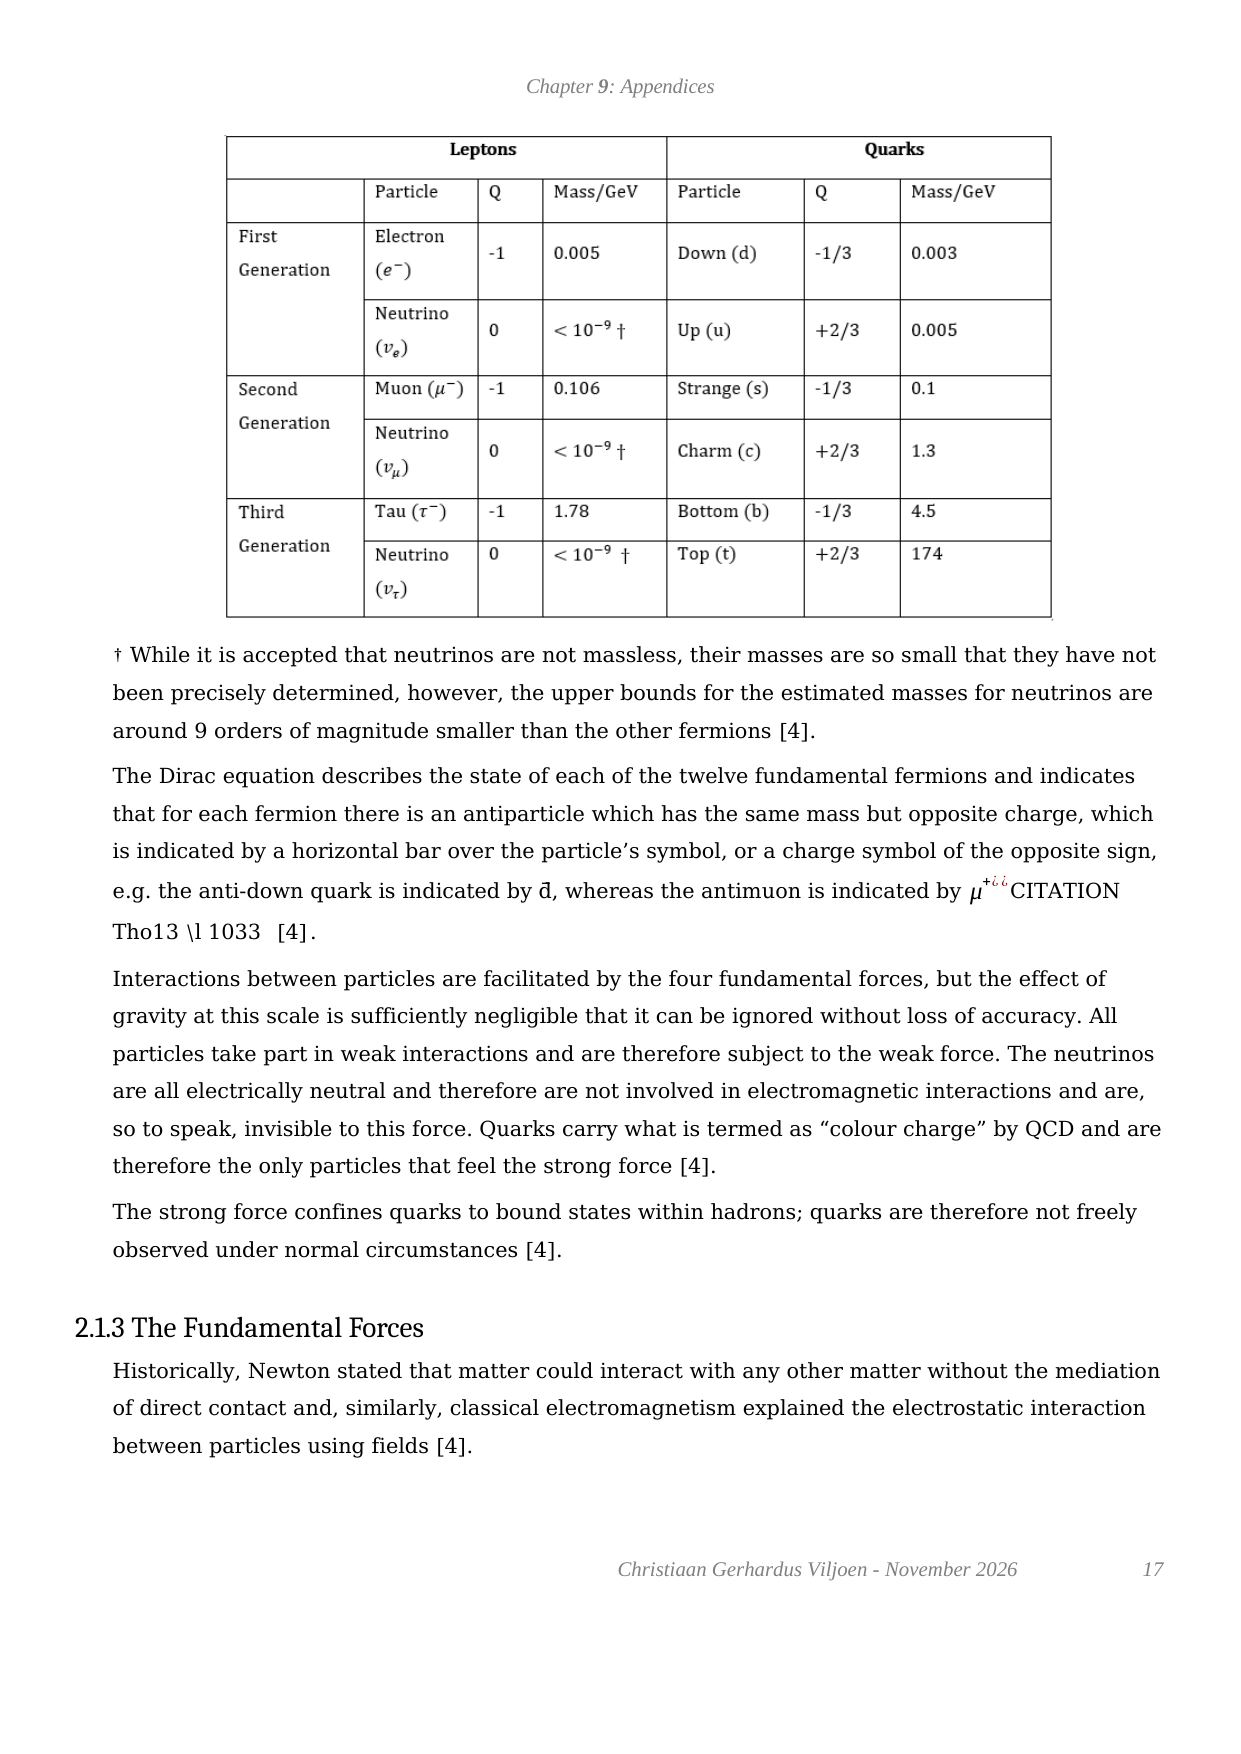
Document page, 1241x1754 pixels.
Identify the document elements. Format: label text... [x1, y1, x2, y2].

text The strong force confines quarks to bound states within hadrons; quarks are therefore not freely observed under normal circumstances. [112, 1199, 1165, 1261]
picture [224, 135, 1054, 621]
text Historically, Newton stated that matter could interact with any other matter without the mediation of direct contact and, similarly, classical electromagnetism explained the electrostatic interaction between particles using fields. [112, 1357, 1165, 1457]
text Interactions between particles are facilitated by the four fundamental forces, but the effect of gravity at this scale is sufficiently negligible that it can be ignored without loss of accuracy. All particles take part in weak interactions and are therefore subject to the weak force. The neutrinos are all electrically neutral and therefore are not involved in electromagnetic interactions and are, so to speak, invisible to this force. Quarks carry what is termed as “colour charge” by QCD and are therefore the only particles that feel the strong force. [112, 966, 1165, 1178]
text † While it is accepted that neutrinos are not massless, their masses are so small that they have not been precisely determined, however, the upper bounds for the estimated masses for neutrinos are around 9 orders of magnitude smaller than the other fermions . [112, 642, 1165, 742]
subtitle The Fundamental Forces [75, 1311, 1165, 1345]
text The Dirac equation describes the state of each of the twelve fundamental fermions and indicates that for each fermion there is an antiparticle which has the same mass but opposite charge, which is indicated by a horizontal bar over the particle’s symbol, or a charge symbol of the opposite sign, e.g. the anti-down quark is indicated by d̅, whereas the antimuon is indicated by . [112, 763, 1165, 945]
